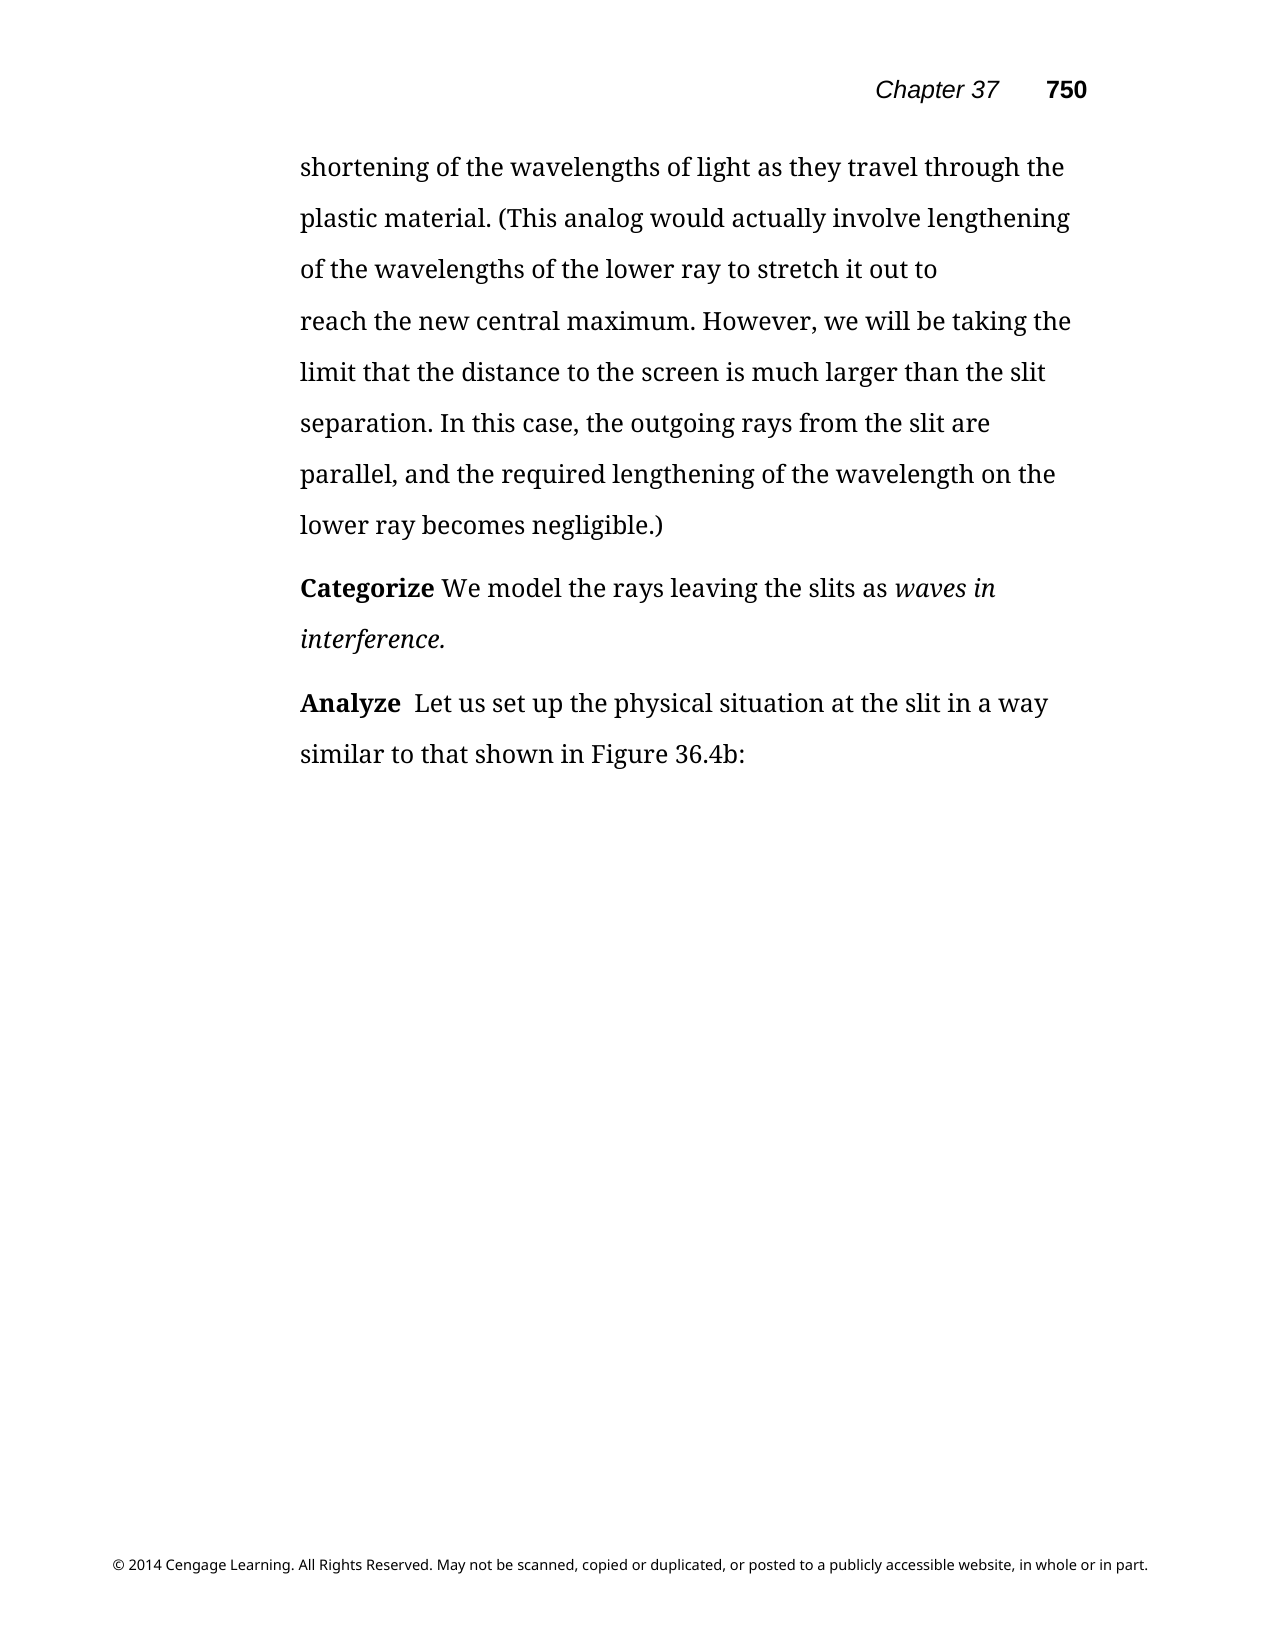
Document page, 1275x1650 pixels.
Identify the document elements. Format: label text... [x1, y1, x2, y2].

text Categorize We model the rays leaving the slits as waves in interference. [300, 571, 1087, 656]
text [187, 150, 1087, 541]
text Analyze Let us set up the physical situation at the slit in a way similar to that shown in Figure 36.4b: [300, 685, 1087, 771]
